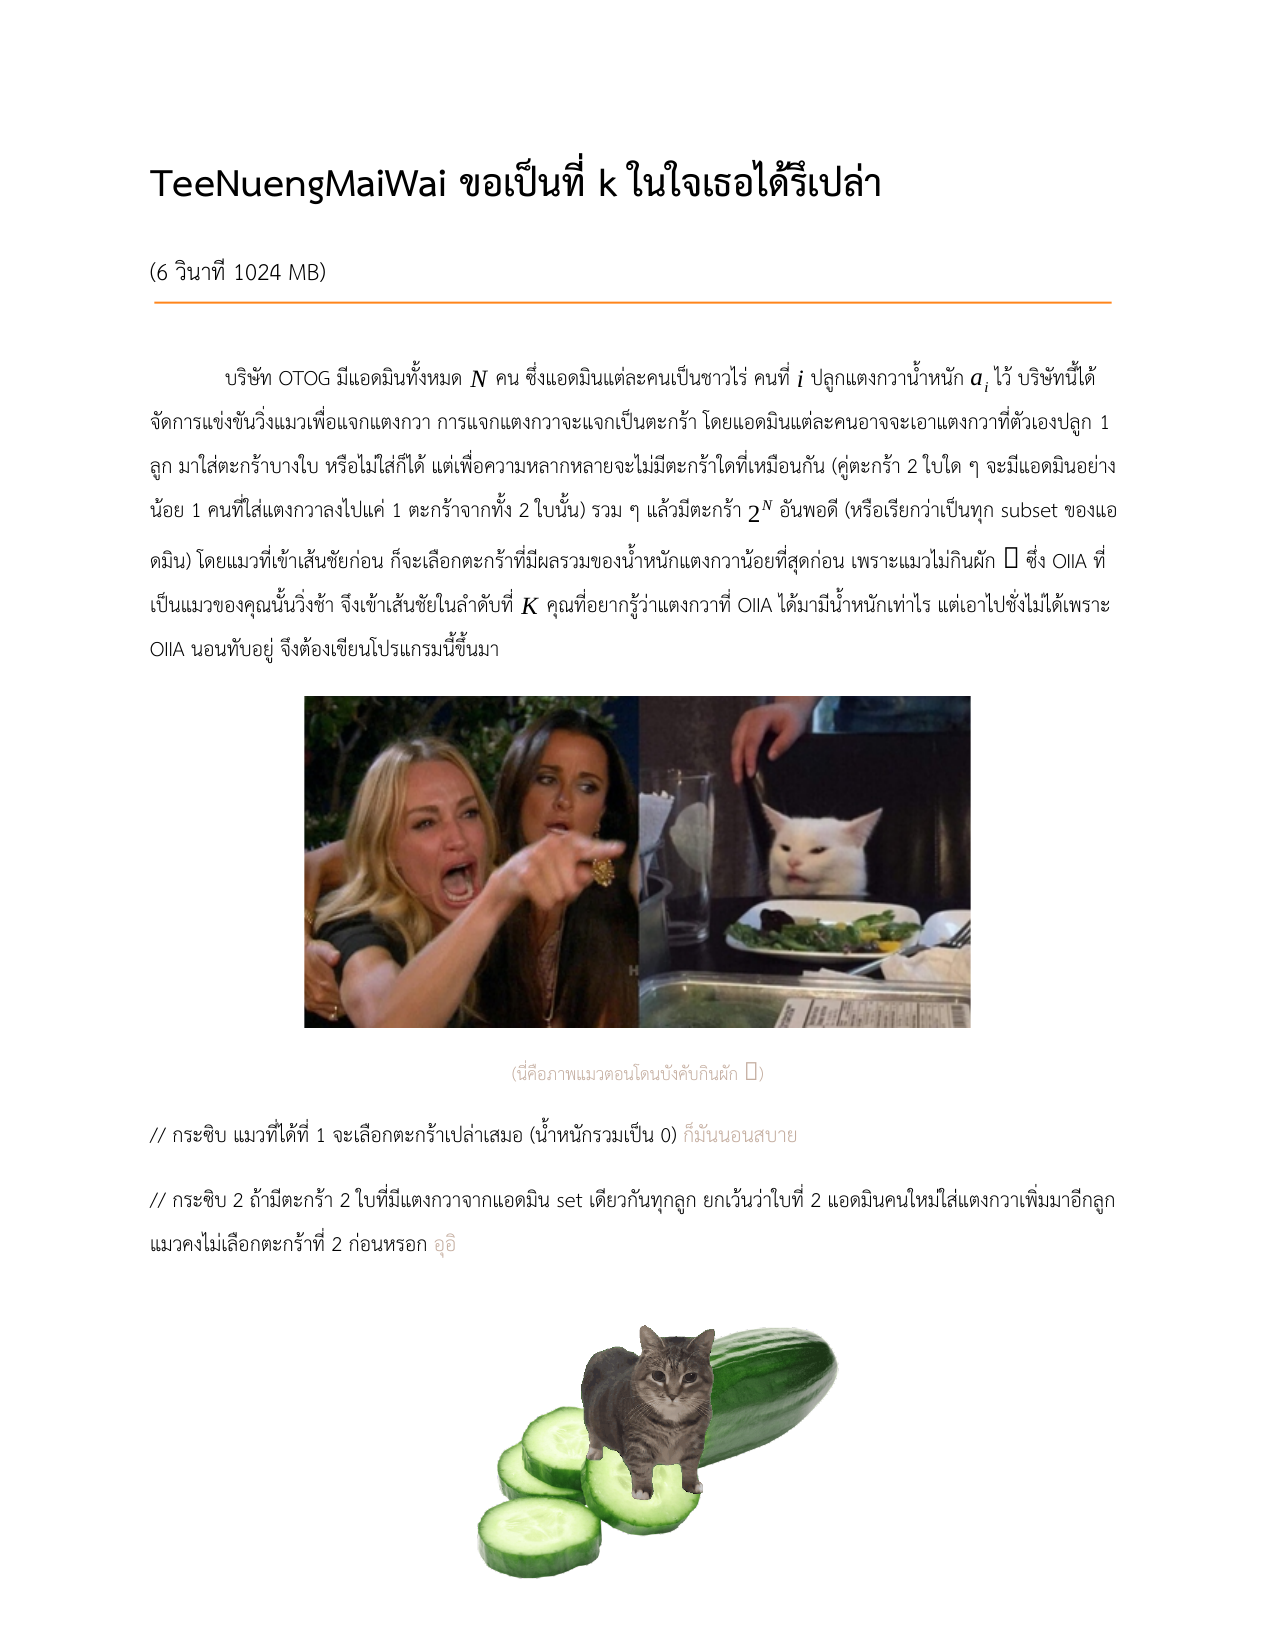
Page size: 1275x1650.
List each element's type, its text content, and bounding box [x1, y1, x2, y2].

text // กระซิบ2 ถ้ามีตะกร้า 2 ใบที่มีแตงกวาจากแอดมิน set เดียวกันทุกลูก ยกเว้นว่าใบที่ 2 แอดมินคนใหม่ใส่แตงกวาเพิ่มมาอีกลูก แมวคงไม่เลือกตะกร้าที่ 2 ก่อนหรอก อุอิ [150, 1183, 1125, 1265]
text // กระซิบ แมวที่ได้ที่ 1 จะเลือกตะกร้าเปล่าเสมอ (น้ำหนักรวมเป็น 0) ก็มันนอนสบาย [150, 1118, 1125, 1156]
picture [465, 1264, 845, 1598]
title TeeNuengMaiWai ขอเป็นที่ k ในใจเธอได้รึเปล่า [150, 150, 1125, 221]
text (นี่คือภาพแมวตอนโดนบังคับกินผัก 🥺) [150, 1054, 1125, 1092]
text (6 วินาที 1024 MB) [150, 252, 1125, 296]
picture [304, 696, 971, 1028]
text บริษัท OTOG มีแอดมินทั้งหมด คน ซึ่งแอดมินแต่ละคนเป็นชาวไร่ คนที่ ปลูกแตงกวาน้ำหนัก ไว้ บริษัทนี้ได้จัดการแข่งขันวิ่งแมวเพื่อแจกแตงกวา การแจกแตงกวาจะแจกเป็นตะกร้า โดยแอดมินแต่ละคนอาจจะเอาแตงกวาที่ตัวเองปลูก 1 ลูก มาใส่ตะกร้าบางใบ หรือไม่ใส่ก็ได้ แต่เพื่อความหลากหลายจะไม่มีตะกร้าใดที่เหมือนกัน (คู่ตะกร้า 2 ใบใด ๆ จะมีแอดมินอย่างน้อย 1 คนที่ใส่แตงกวาลงไปแค่ 1 ตะกร้าจากทั้ง 2 ใบนั้น) รวม ๆ แล้วมีตะกร้า อันพอดี (หรือเรียกว่าเป็นทุก subset ของแอดมิน) โดยแมวที่เข้าเส้นชัยก่อน ก็จะเลือกตะกร้าที่มีผลรวมของน้ำหนักแตงกวาน้อยที่สุดก่อน เพราะแมวไม่กินผัก ซึ่ง OIIA ที่เป็นแมวของคุณนั้นวิ่งช้า จึงเข้าเส้นชัยในลำดับที่ คุณที่อยากรู้ว่าแตงกวาที่ OIIA ได้มามีน้ำหนักเท่าไร แต่เอาไปชั่งไม่ได้เพราะ OIIA นอนทับอยู่ จึงต้องเขียนโปรแกรมนี้ขึ้นมา [150, 361, 1125, 669]
